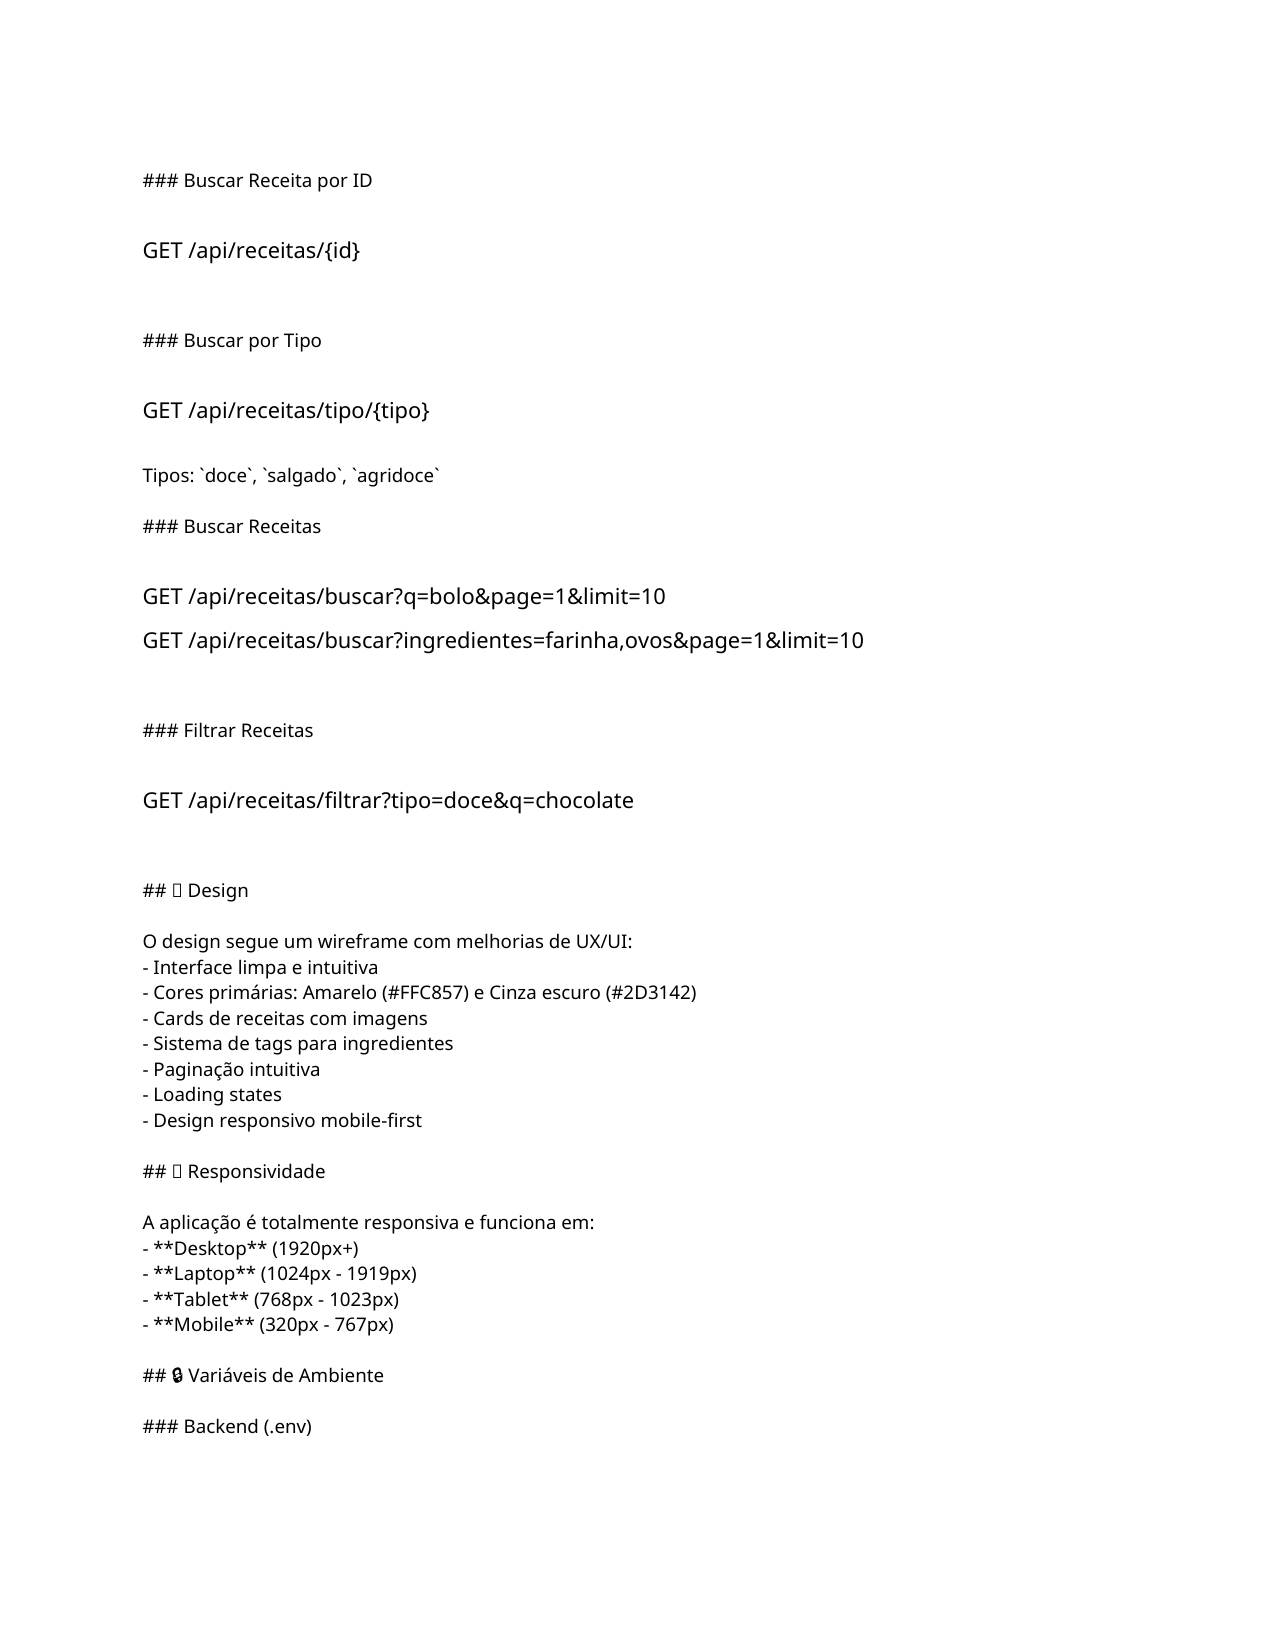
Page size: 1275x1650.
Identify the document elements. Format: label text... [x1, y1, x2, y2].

text GET /api/receitas/tipo/{tipo} [142, 395, 1133, 425]
text GET /api/receitas/buscar?q=bolo&page=1&limit=10 GET /api/receitas/buscar?ingredientes=farinha,ovos&page=1&limit=10 [142, 581, 1133, 655]
text GET /api/receitas/{id} [142, 236, 1133, 265]
text GET /api/receitas/filtrar?tipo=doce&q=chocolate [142, 785, 1133, 815]
